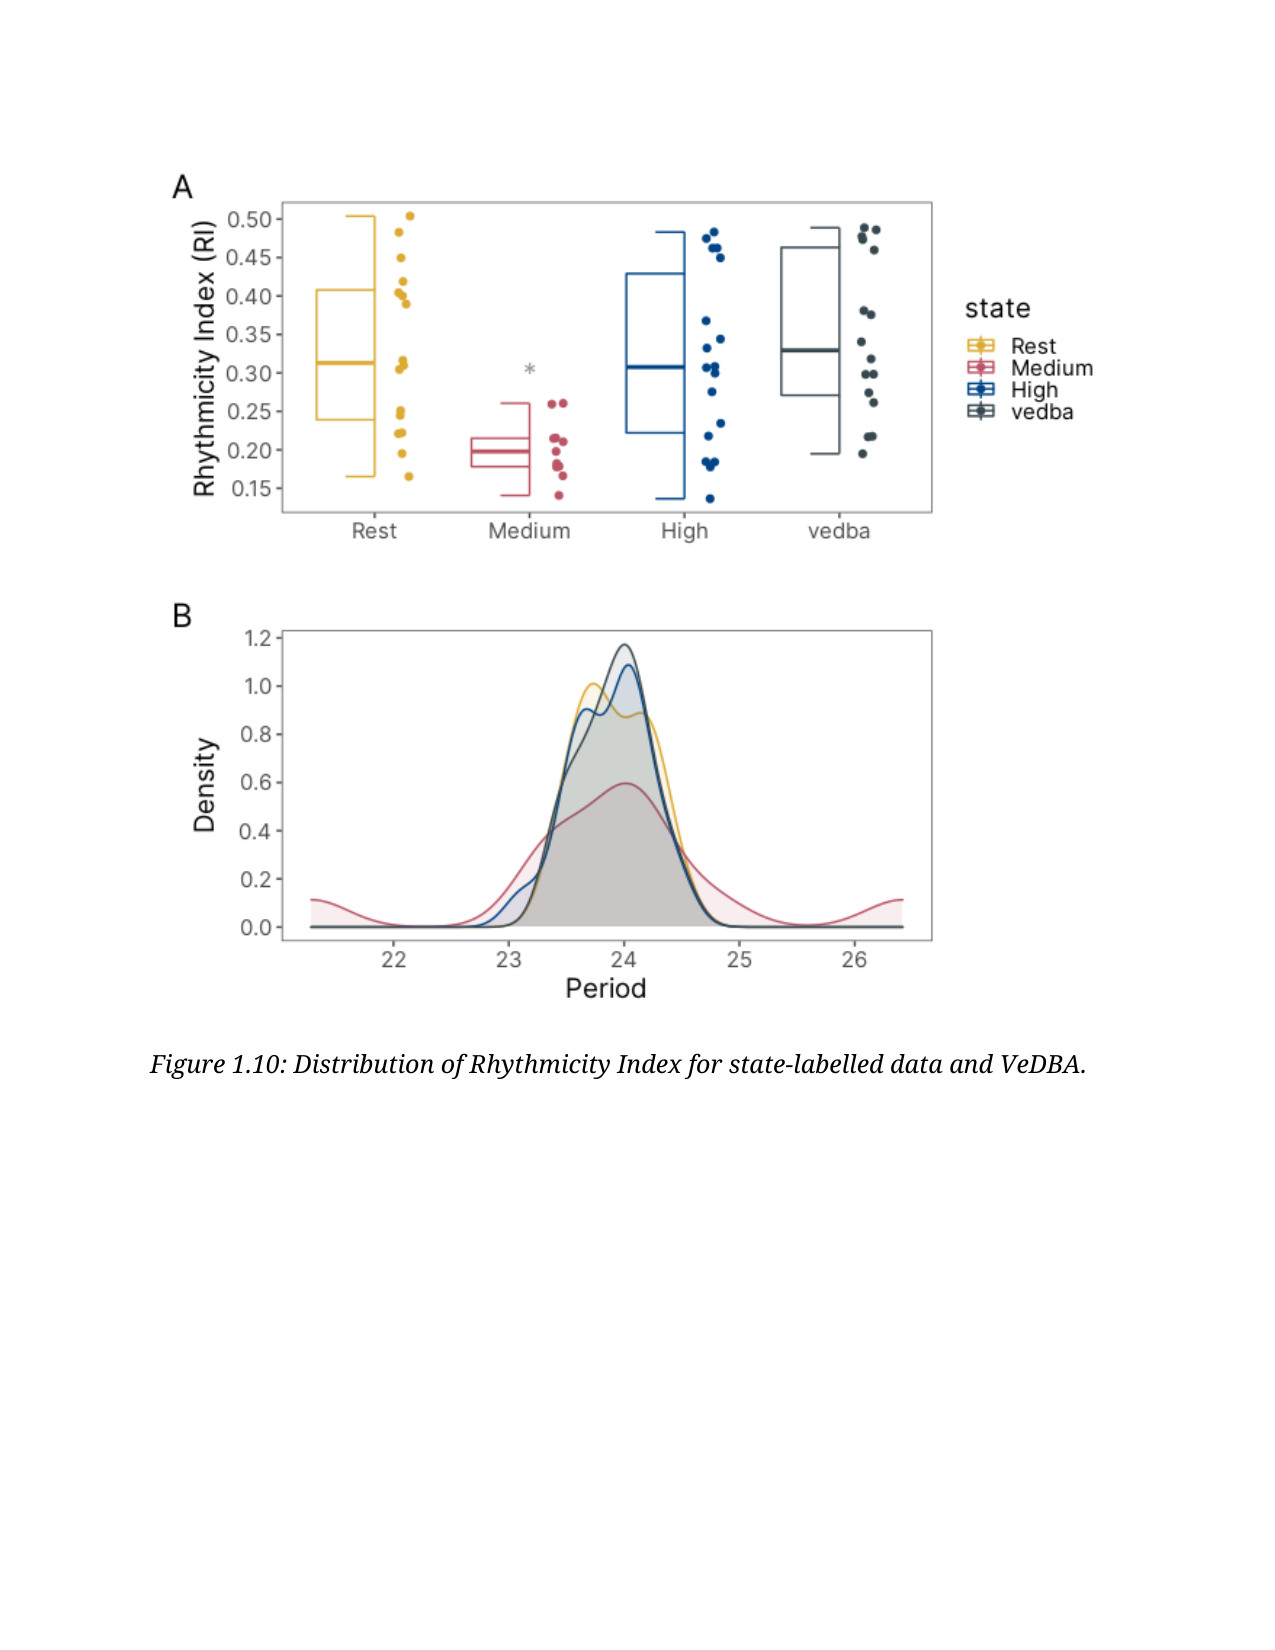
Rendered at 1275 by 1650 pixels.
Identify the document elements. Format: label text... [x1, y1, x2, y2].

text Figure 1.10: Distribution of Rhythmicity Index for state-labelled data and VeDBA. [150, 1047, 1125, 1081]
picture [150, 150, 1125, 1027]
